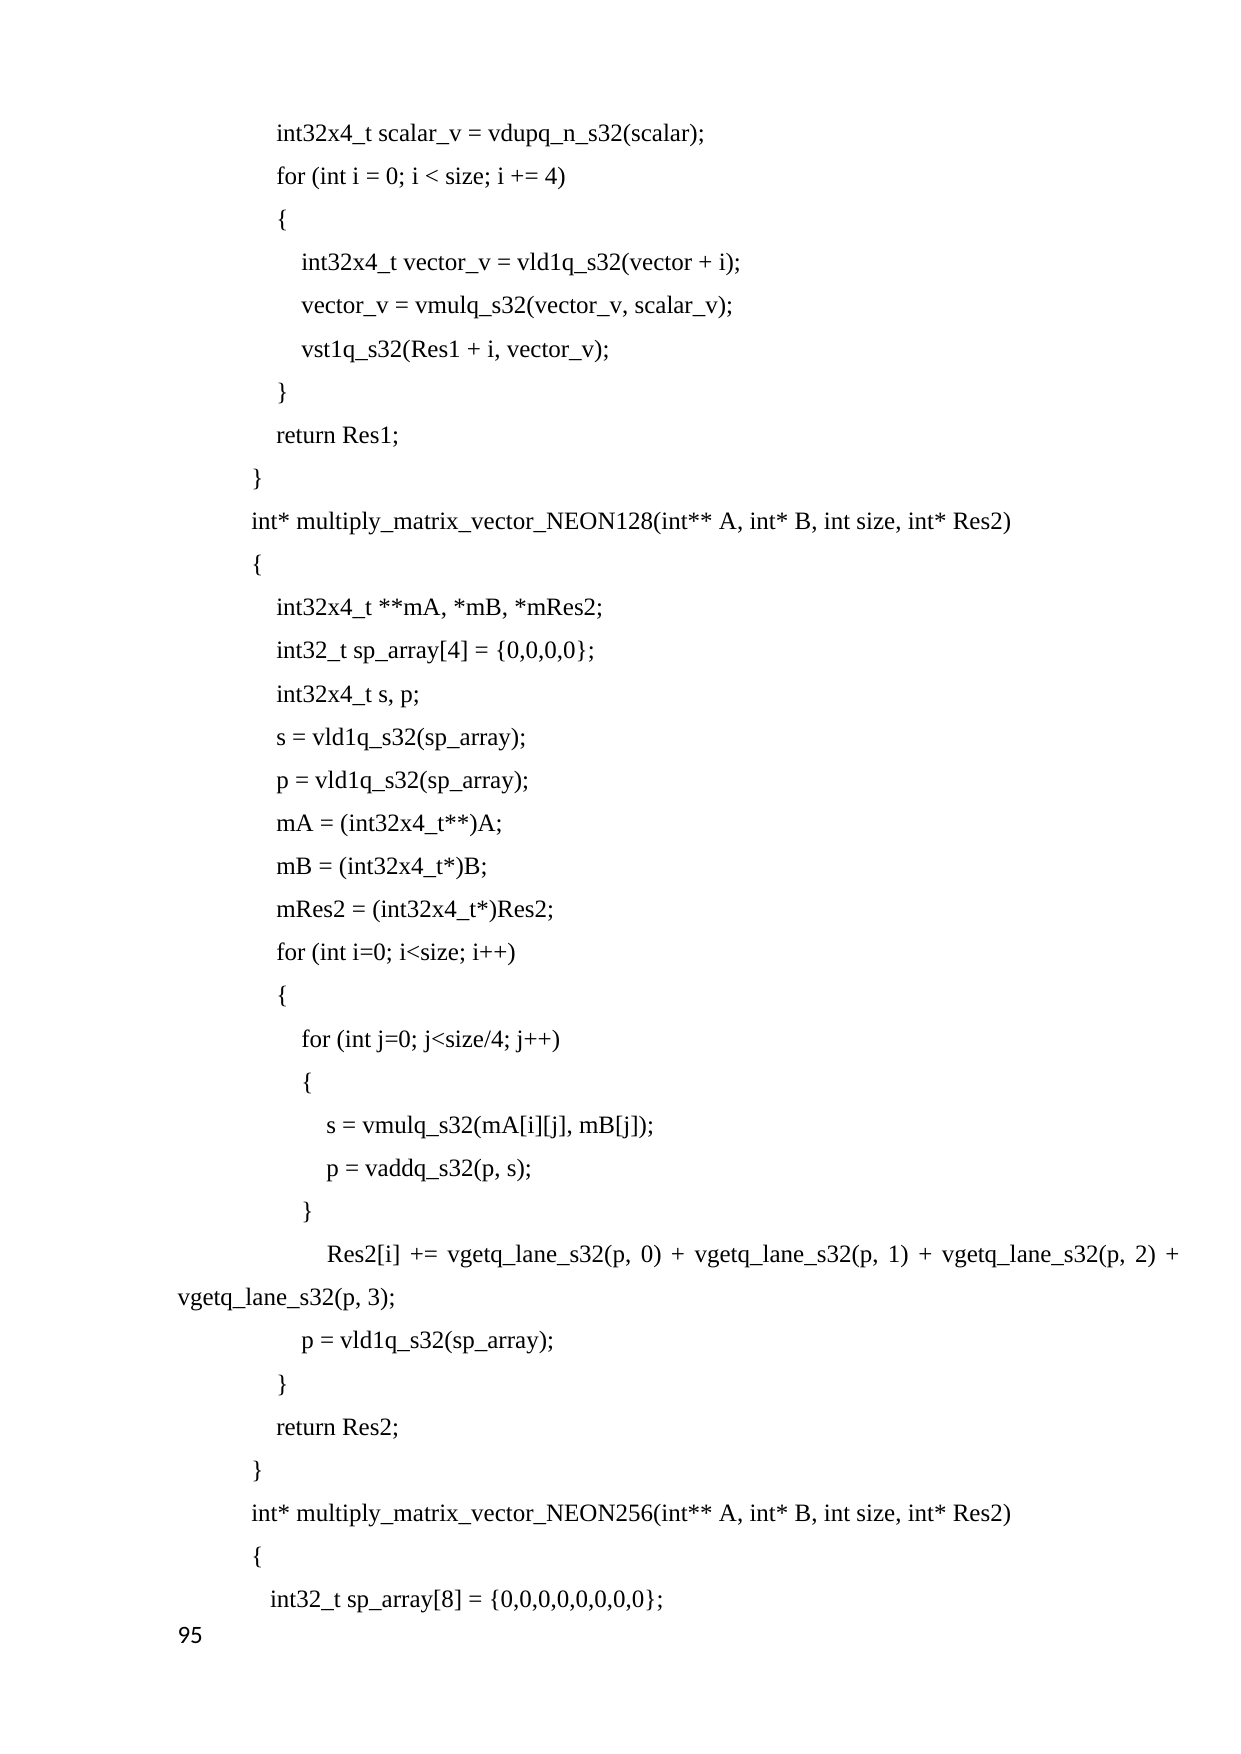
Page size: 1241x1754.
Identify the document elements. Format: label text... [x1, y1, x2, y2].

text p = vld1q_s32(sp_array); [177, 765, 1181, 794]
text int* multiply_matrix_vector_NEON256(int** A, int* B, int size, int* Res2) [177, 1498, 1181, 1527]
text int32x4_t vector_v = vld1q_s32(vector + i); [177, 247, 1181, 276]
text int32_t sp_array[8] = {0,0,0,0,0,0,0,0}; [177, 1584, 1181, 1613]
text { [177, 1541, 1181, 1570]
text mRes2 = (int32x4_t*)Res2; [177, 894, 1181, 923]
text { [177, 549, 1181, 578]
text mA = (int32x4_t**)A; [177, 808, 1181, 837]
text s = vmulq_s32(mA[i][j], mB[j]); [177, 1110, 1181, 1139]
text int32_t sp_array[4] = {0,0,0,0}; [177, 636, 1181, 664]
text { [177, 204, 1181, 233]
text { [177, 1067, 1181, 1096]
text mB = (int32x4_t*)B; [177, 851, 1181, 880]
text int32x4_t **mA, *mB, *mRes2; [177, 592, 1181, 621]
text for (int i = 0; i < size; i += 4) [177, 161, 1181, 190]
text { [177, 981, 1181, 1009]
text } [177, 1196, 1181, 1225]
text for (int i=0; i<size; i++) [177, 937, 1181, 966]
text p = vaddq_s32(p, s); [177, 1153, 1181, 1182]
text return Res1; [177, 420, 1181, 449]
text int32x4_t scalar_v = vdupq_n_s32(scalar); [177, 118, 1181, 147]
text } [177, 1369, 1181, 1397]
text } [177, 463, 1181, 492]
text for (int j=0; j<size/4; j++) [177, 1024, 1181, 1052]
text Res2[i] += vgetq_lane_s32(p, 0) + vgetq_lane_s32(p, 1) + vgetq_lane_s32(p, 2) + vgetq_lane_s32(p, 3); [177, 1239, 1181, 1311]
text s = vld1q_s32(sp_array); [177, 722, 1181, 751]
text vst1q_s32(Res1 + i, vector_v); [177, 334, 1181, 362]
text } [177, 1455, 1181, 1484]
text } [177, 377, 1181, 406]
text p = vld1q_s32(sp_array); [177, 1326, 1181, 1354]
text int32x4_t s, p; [177, 679, 1181, 707]
text int* multiply_matrix_vector_NEON128(int** A, int* B, int size, int* Res2) [177, 506, 1181, 535]
text return Res2; [177, 1412, 1181, 1441]
text vector_v = vmulq_s32(vector_v, scalar_v); [177, 291, 1181, 319]
